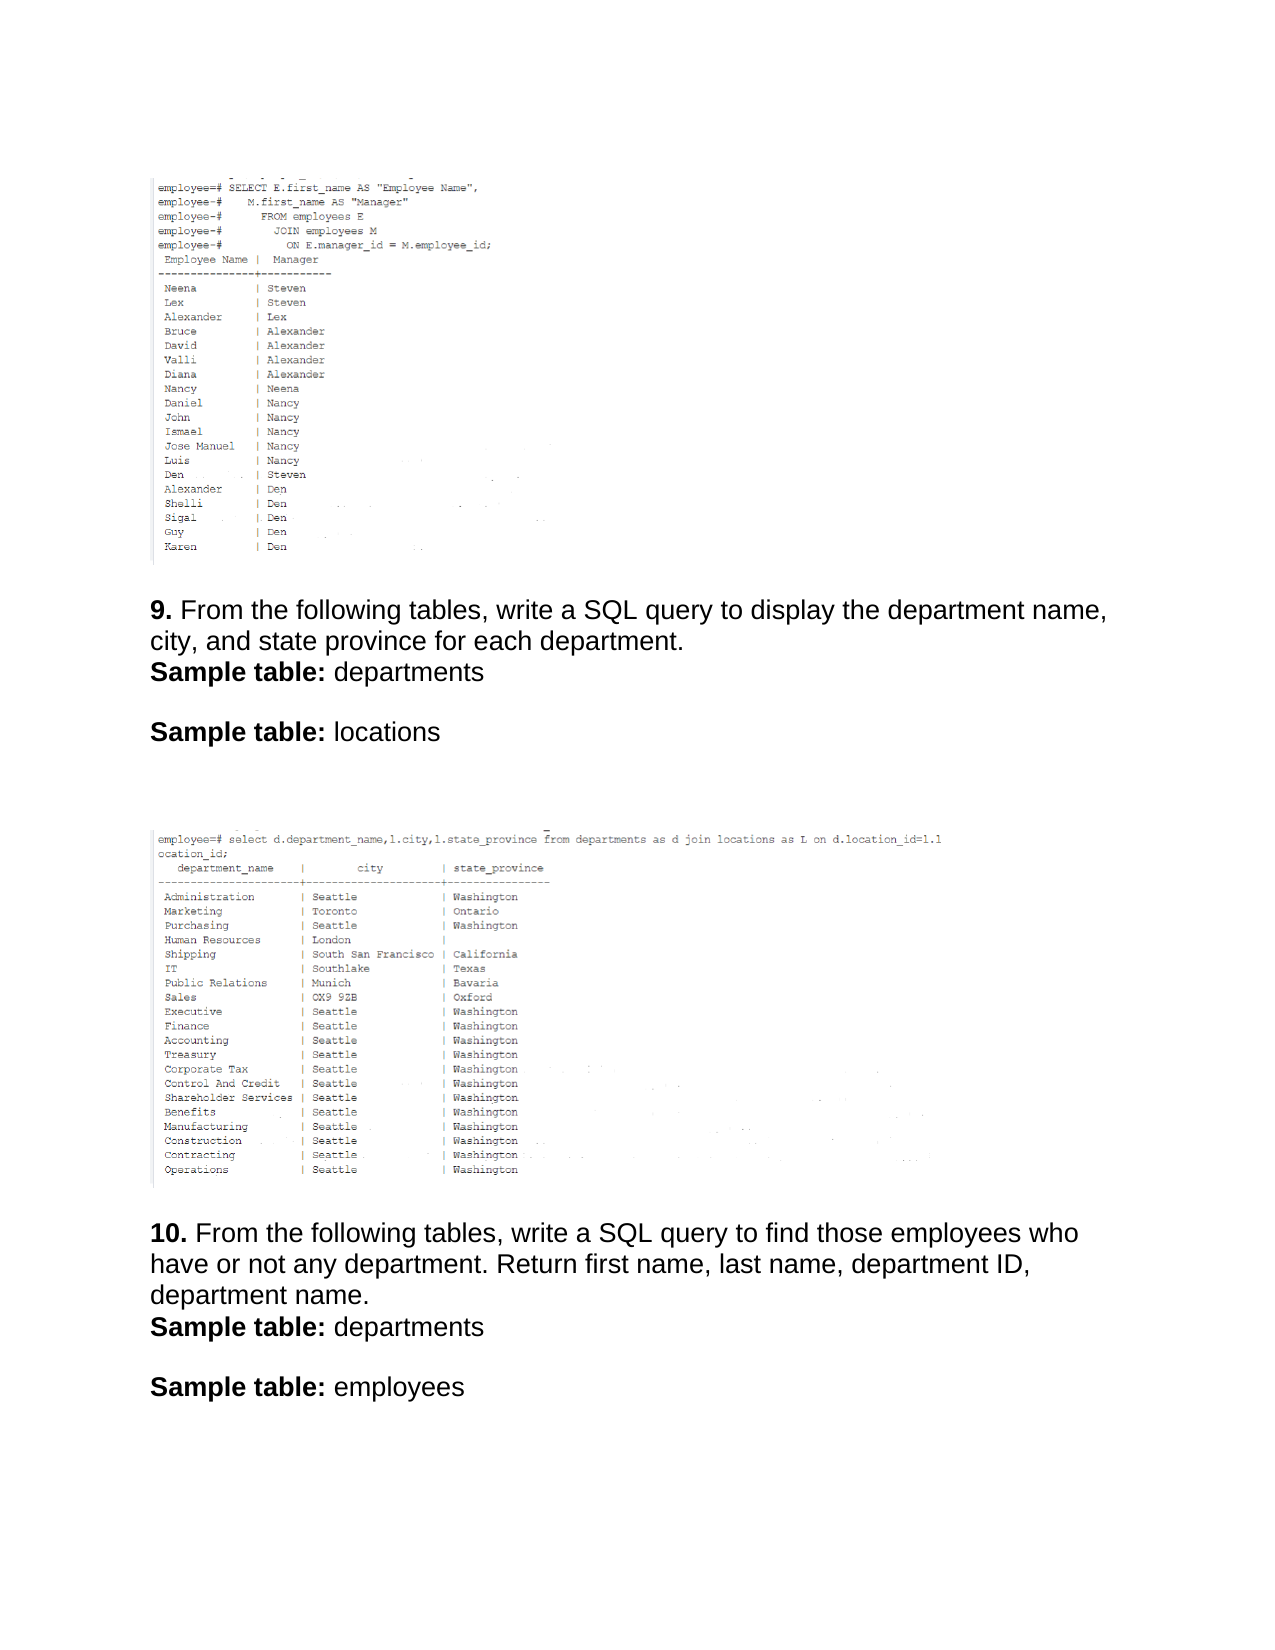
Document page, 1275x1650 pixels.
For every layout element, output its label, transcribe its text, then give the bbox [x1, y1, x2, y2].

text Sample table: employees [150, 1371, 1125, 1402]
text 9. From the following tables, write a SQL query to display the department name, city, and state province for each department. [150, 594, 1125, 656]
text Sample table: departments [150, 1311, 1125, 1342]
picture [150, 830, 941, 1188]
text Sample table: locations [150, 716, 1125, 747]
text Sample table: departments [150, 656, 1125, 687]
picture [150, 178, 552, 565]
text 10. From the following tables, write a SQL query to find those employees who have or not any department. Return first name, last name, department ID, department name. [150, 1217, 1125, 1311]
